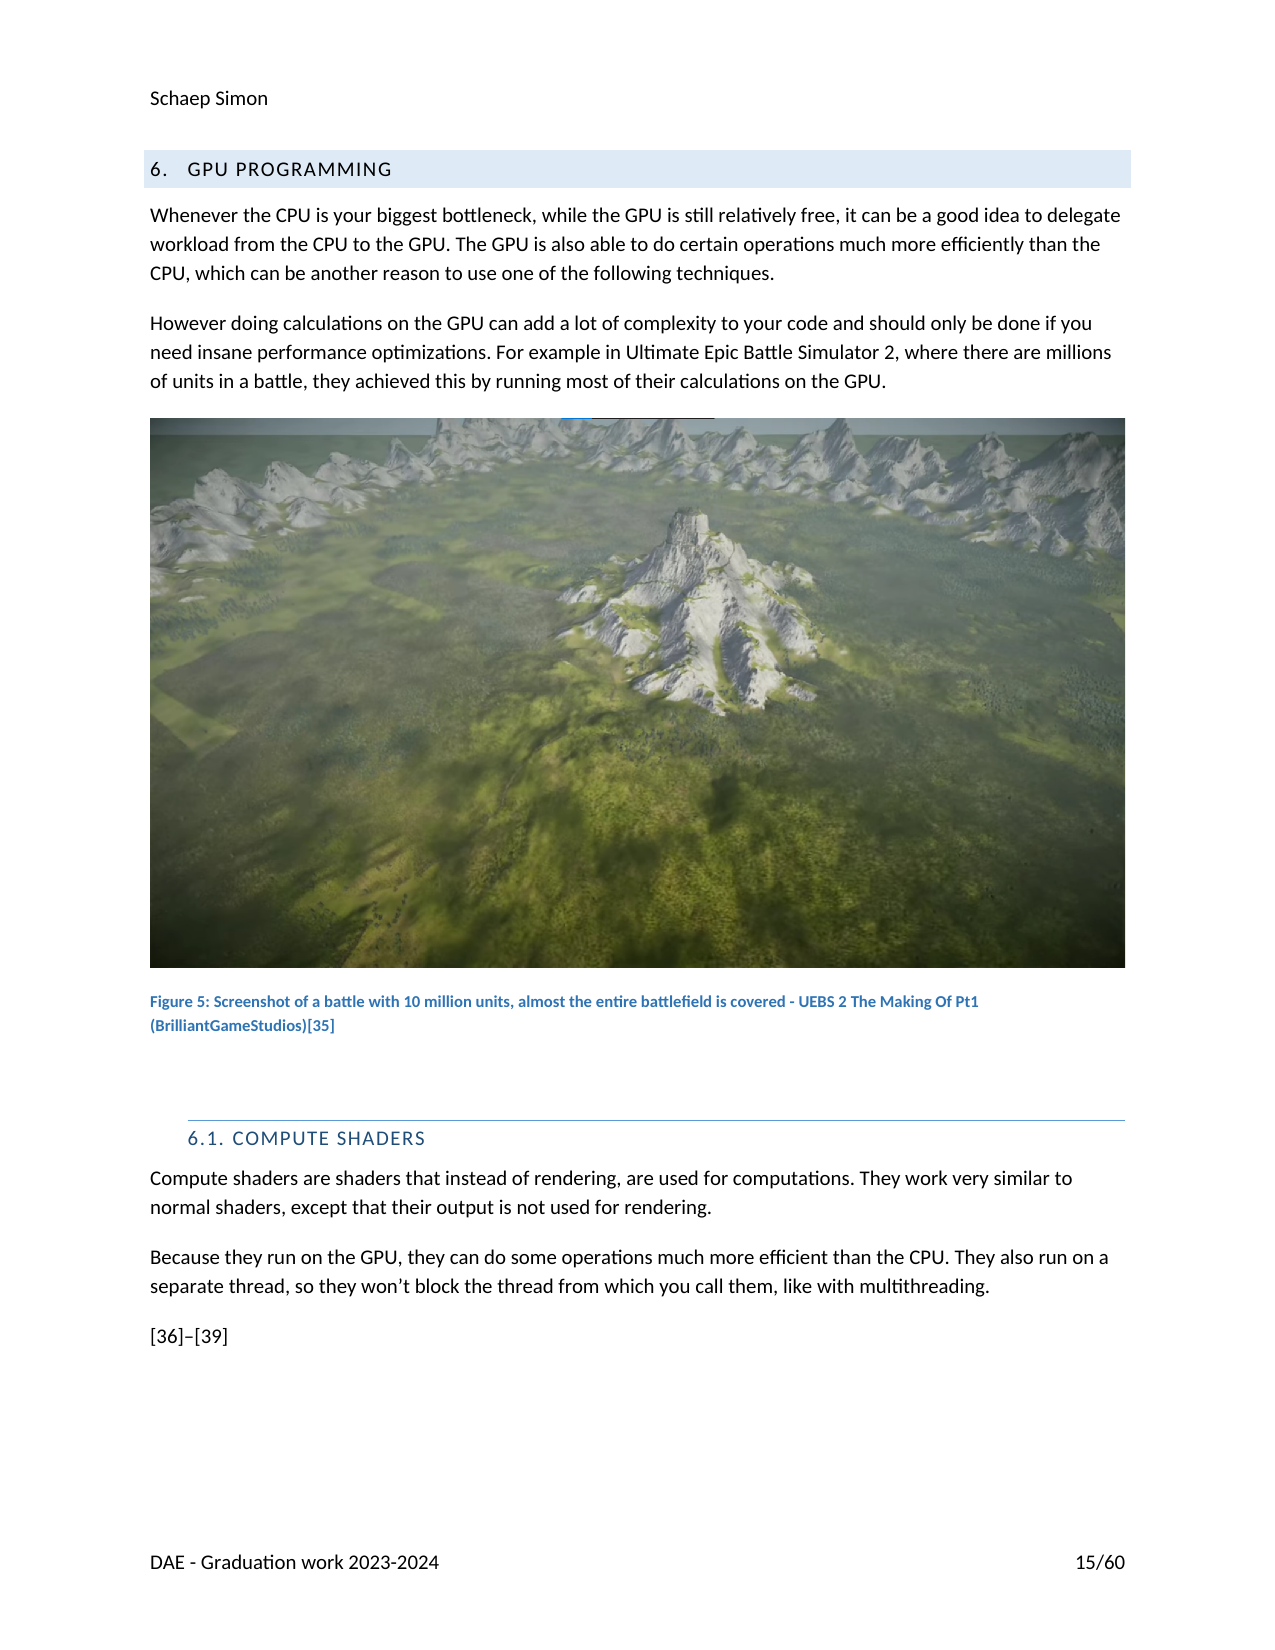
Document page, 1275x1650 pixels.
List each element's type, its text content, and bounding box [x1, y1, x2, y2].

text However doing calculations on the GPU can add a lot of complexity to your code and should only be done if you need insane performance optimizations. For example in Ultimate Epic Battle Simulator 2, where there are millions of units in a battle, they achieved this by running most of their calculations on the GPU. [150, 310, 1125, 394]
text Compute shaders are shaders that instead of rendering, are used for computations. They work very similar to normal shaders, except that their output is not used for rendering. [150, 1165, 1125, 1219]
text Whenever the CPU is your biggest bottleneck, while the GPU is still relatively free, it can be a good idea to delegate workload from the CPU to the GPU. The GPU is also able to do certain operations much more efficiently than the CPU, which can be another reason to use one of the following techniques. [150, 202, 1125, 286]
text [36]–[39] [150, 1323, 1125, 1349]
subtitle Compute Shaders [187, 1121, 1125, 1151]
text Because they run on the GPU, they can do some operations much more efficient than the CPU. They also run on a separate thread, so they won’t block the thread from which you call them, like with multithreading. [150, 1244, 1125, 1299]
text Figure 5: Screenshot of a battle with 10 million units, almost the entire battlefield is covered - UEBS 2 The Making Of Pt1 (BrilliantGameStudios)[35] [150, 992, 1125, 1035]
subtitle GPU programming [150, 156, 1125, 182]
picture [150, 418, 1125, 968]
